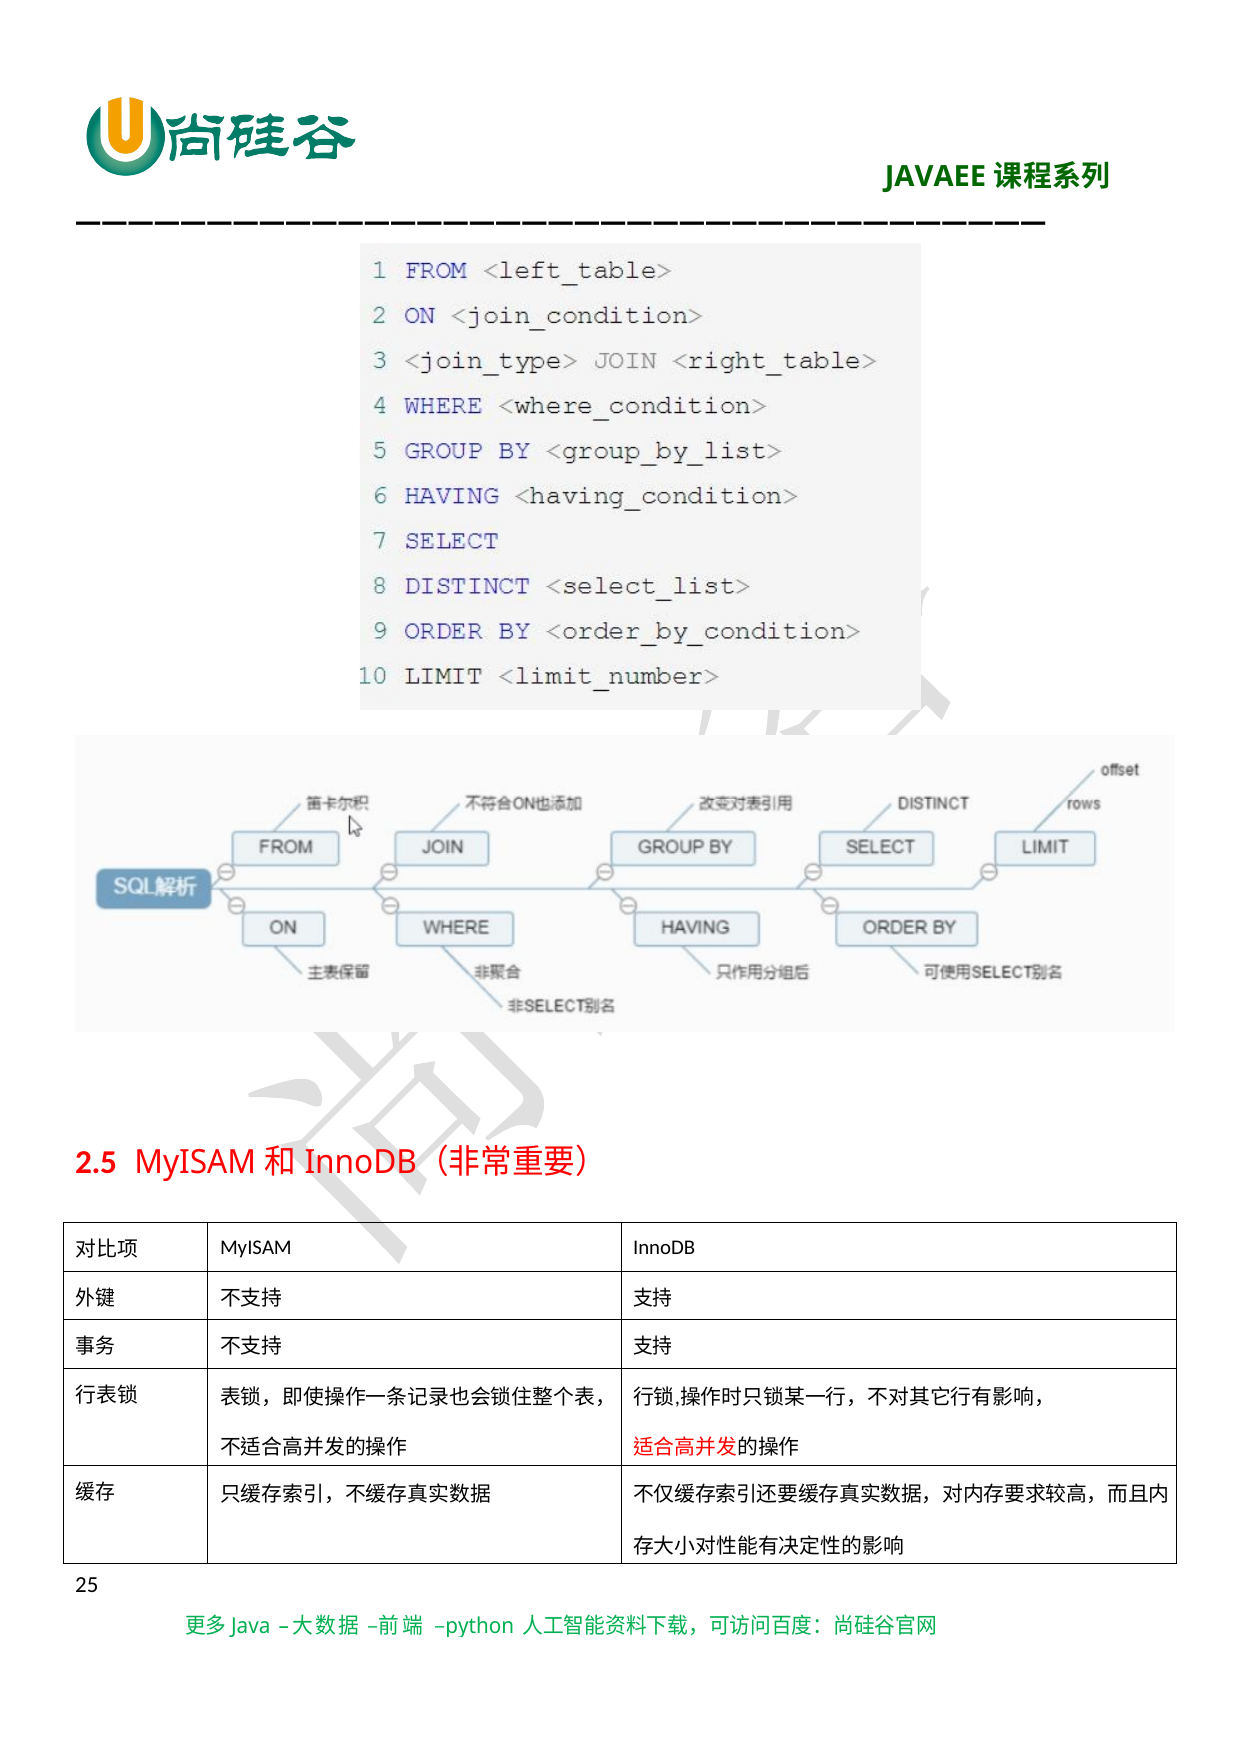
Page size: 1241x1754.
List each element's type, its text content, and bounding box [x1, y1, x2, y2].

table_header 对比项 [64, 1223, 207, 1271]
table_cell 外键 [64, 1272, 207, 1319]
table_cell 行锁,操作时只锁某一行，不对其它行有影响， 适合高并发的操作 [622, 1369, 1176, 1465]
picture [359, 243, 921, 710]
table_cell 缓存 [64, 1466, 207, 1563]
picture [86, 97, 356, 176]
picture [75, 735, 1175, 1032]
table_cell 支持 [622, 1320, 1176, 1368]
table_cell 不仅缓存索引还要缓存真实数据，对内存要求较高，而且内 存大小对性能有决定性的影响 [622, 1466, 1176, 1563]
table_cell 表锁，即使操作一条记录也会锁住整个表， 不适合高并发的操作 [208, 1369, 621, 1465]
subtitle MyISAM 和 InnoDB（非常重要） [75, 1135, 1240, 1184]
table_cell 事务 [64, 1320, 207, 1368]
table_cell 不支持 [208, 1272, 621, 1319]
table_header InnoDB [622, 1223, 1176, 1271]
table_cell 支持 [622, 1272, 1176, 1319]
table_cell 不支持 [208, 1320, 621, 1368]
table_cell 行表锁 [64, 1369, 207, 1465]
table_cell 只缓存索引，不缓存真实数据 [208, 1466, 621, 1563]
table_header MyISAM [208, 1223, 621, 1271]
